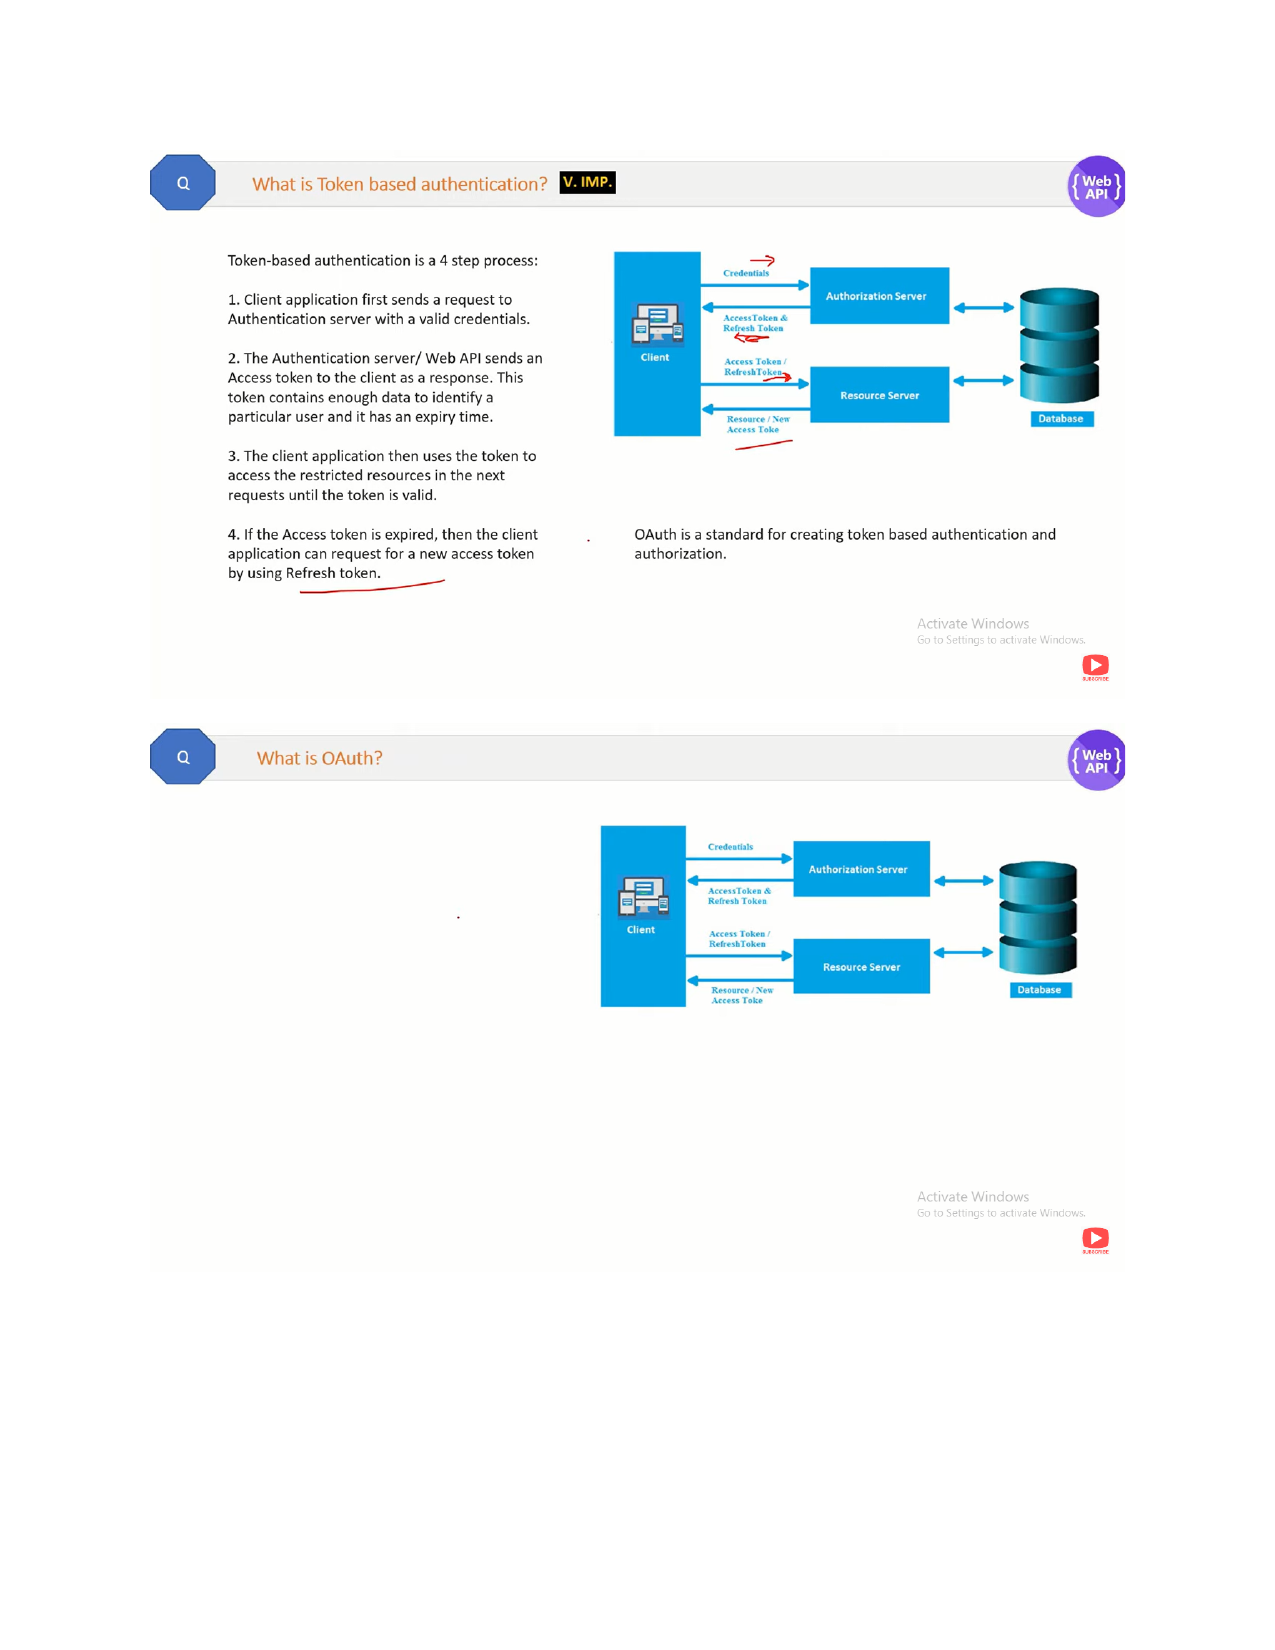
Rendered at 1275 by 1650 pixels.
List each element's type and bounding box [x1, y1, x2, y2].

picture [150, 723, 1125, 1272]
picture [150, 150, 1125, 699]
